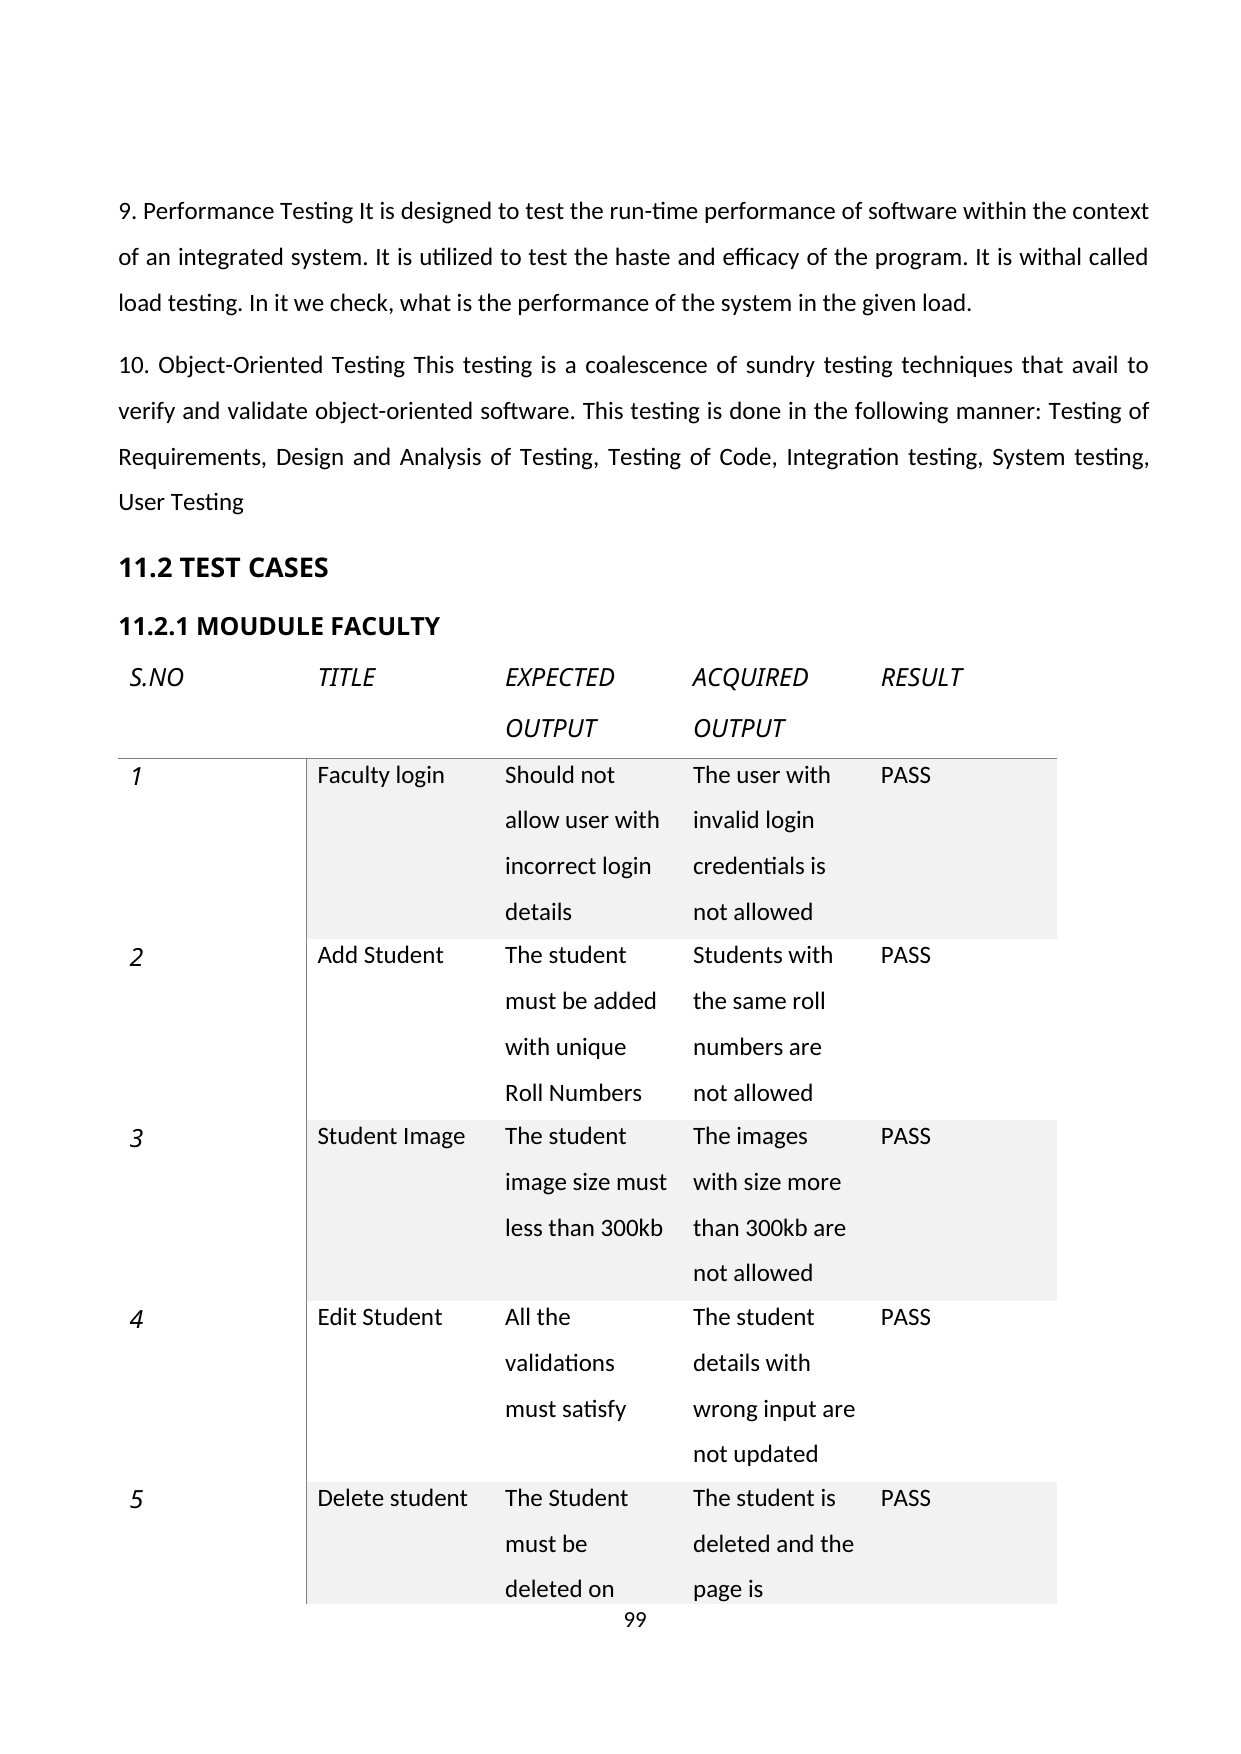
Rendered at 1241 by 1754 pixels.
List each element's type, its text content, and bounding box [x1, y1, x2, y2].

table_cell PASS [869, 940, 1057, 1120]
table_cell 5 [118, 1482, 306, 1604]
table_header TITLE [306, 660, 494, 758]
table_cell 1 [118, 759, 306, 939]
table_cell PASS [869, 1482, 1057, 1604]
table_cell The student details with wrong input are not updated [682, 1301, 869, 1482]
table_cell The user with invalid login credentials is not allowed [682, 759, 869, 939]
subtitle 11.2.1 MOUDULE FACULTY [118, 608, 1152, 642]
table_cell All the validations must satisfy [494, 1301, 682, 1482]
table_cell Student Image [307, 1120, 494, 1301]
table_cell 4 [118, 1301, 306, 1482]
text 9. Performance Testing It is designed to test the run-time performance of software within the context of an integrated system. It is utilized to test the haste and efficacy of the program. It is withal called load testing. In it we check, what is the performance of the system in the given load. [118, 196, 1152, 317]
table_cell Add Student [307, 940, 494, 1120]
table_header S.NO [118, 660, 306, 758]
table_header RESULT [869, 660, 1057, 758]
table_cell Should not allow user with incorrect login details [494, 759, 682, 939]
table_cell PASS [869, 1301, 1057, 1482]
table_cell The images with size more than 300kb are not allowed [682, 1120, 869, 1301]
table_cell 3 [118, 1120, 306, 1301]
table_cell 2 [118, 940, 306, 1120]
table_cell The student image size must less than 300kb [494, 1120, 682, 1301]
table_cell PASS [869, 759, 1057, 939]
text 10. Object-Oriented Testing This testing is a coalescence of sundry testing techniques that avail to verify and validate object-oriented software. This testing is done in the following manner: Testing of Requirements, Design and Analysis of Testing, Testing of Code, Integration testing, System testing, User Testing [118, 349, 1152, 517]
table_cell The student must be added with unique Roll Numbers [494, 940, 682, 1120]
table_cell Faculty login [307, 759, 494, 939]
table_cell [682, 1482, 869, 1604]
table_cell Edit Student [307, 1301, 494, 1482]
table_cell PASS [869, 1120, 1057, 1301]
subtitle 11.2 TEST CASES [118, 549, 1152, 586]
table_header ACQUIRED OUTPUT [682, 660, 869, 758]
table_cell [494, 1482, 682, 1604]
table_cell Delete student [307, 1482, 494, 1604]
table_header EXPECTED OUTPUT [494, 660, 682, 758]
table_cell Students with the same roll numbers are not allowed [682, 940, 869, 1120]
